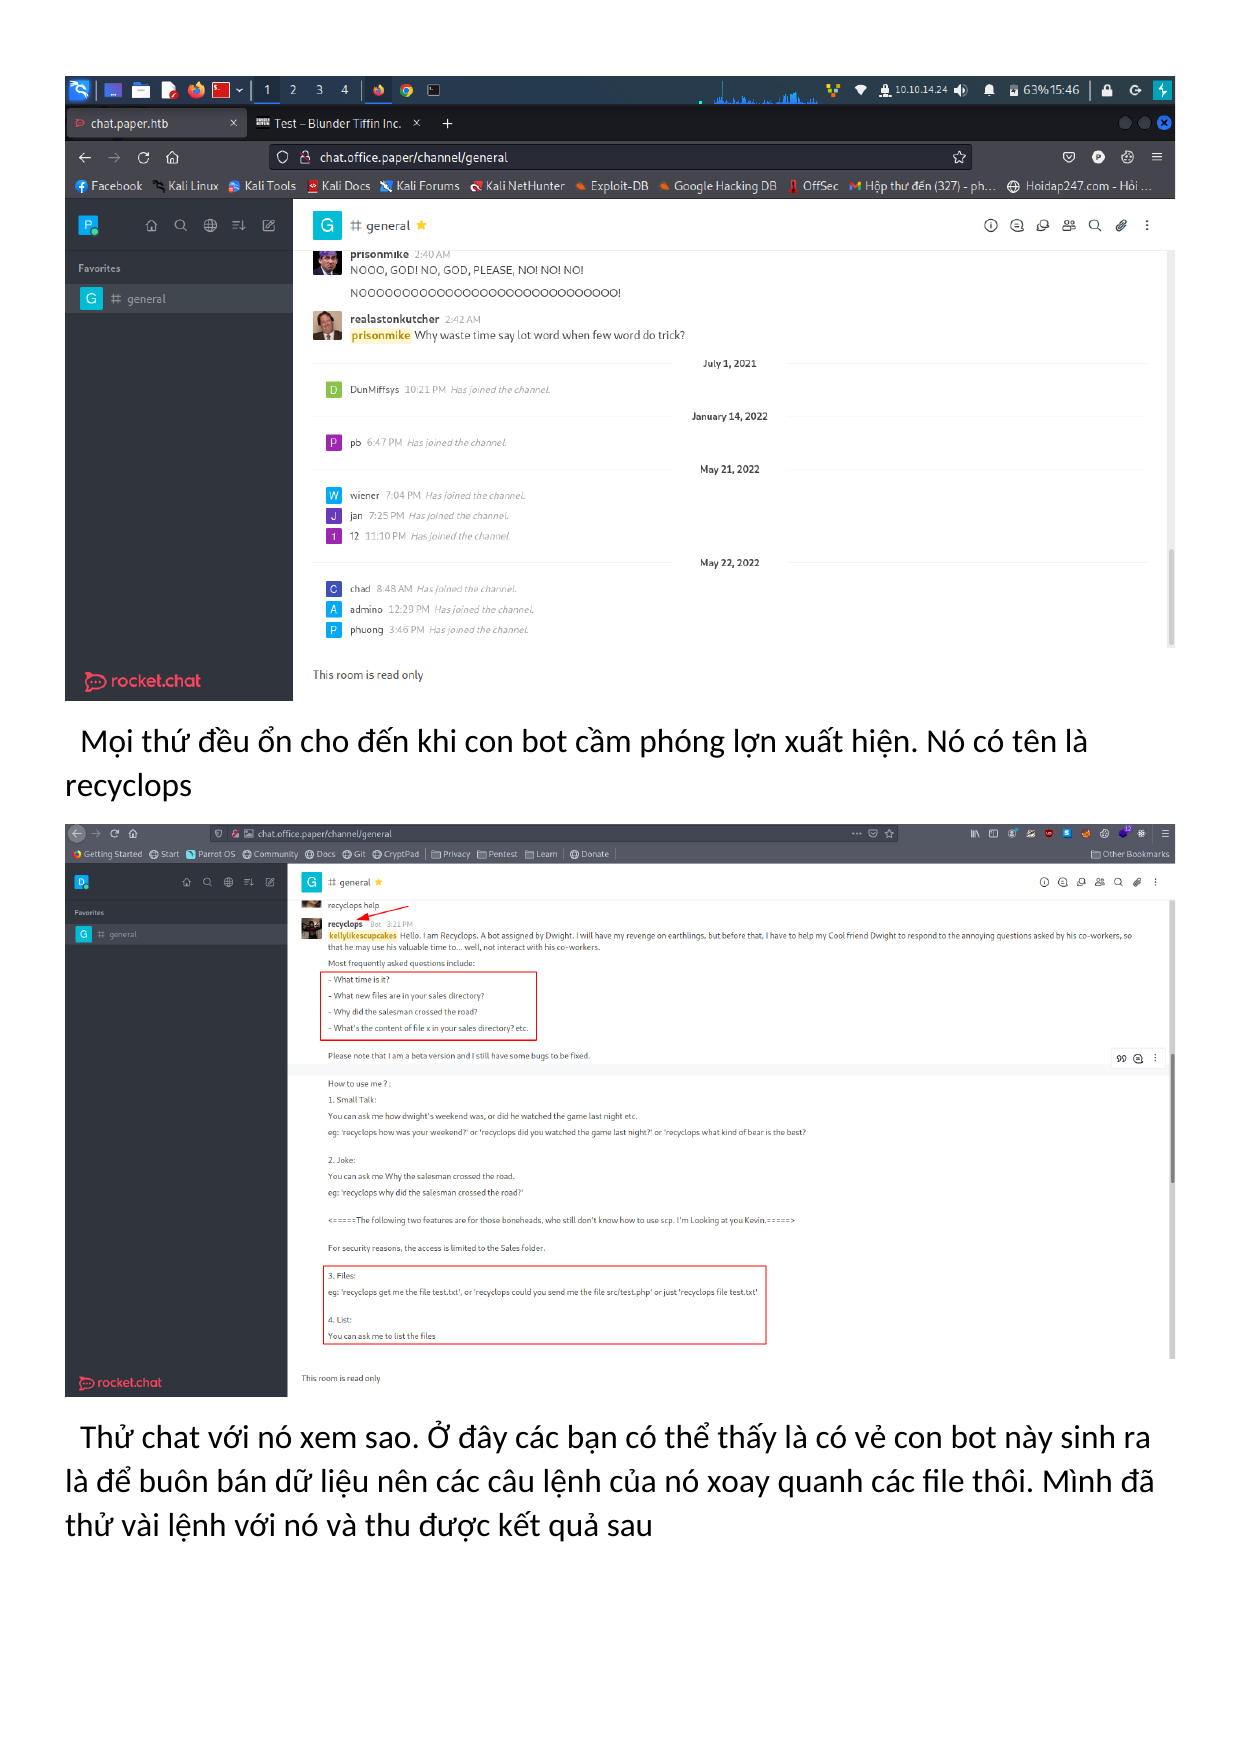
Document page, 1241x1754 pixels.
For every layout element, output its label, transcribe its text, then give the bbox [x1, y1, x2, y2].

text Mọi thứ đều ổn cho đến khi con bot cầm phóng lợn xuất hiện. Nó có tên là recyclops [65, 720, 1175, 804]
picture [65, 76, 1176, 701]
picture [65, 824, 1176, 1397]
text Thử chat với nó xem sao. Ở đây các bạn có thể thấy là có vẻ con bot này sinh ra là để buôn bán dữ liệu nên các câu lệnh của nó xoay quanh các file thôi. Mình đã thử vài lệnh với nó và thu được kết quả sau [65, 1416, 1175, 1544]
